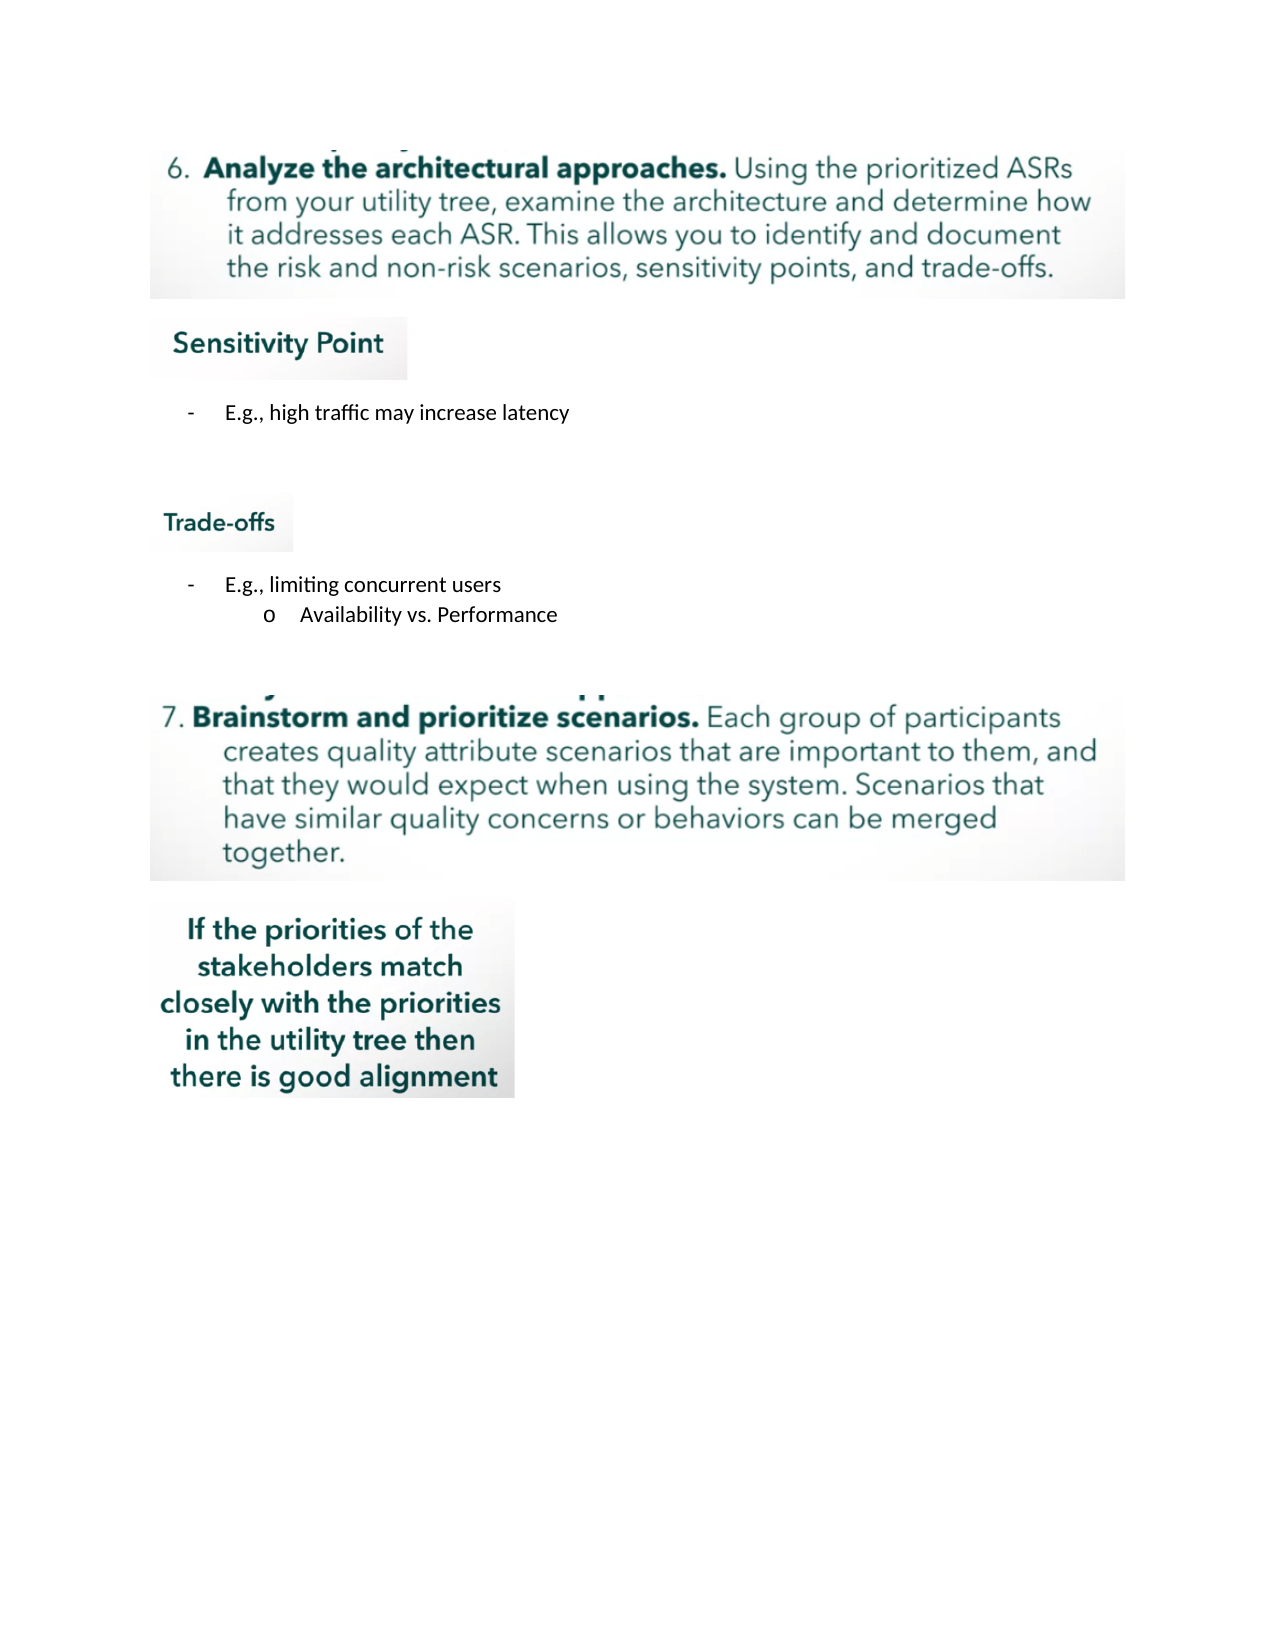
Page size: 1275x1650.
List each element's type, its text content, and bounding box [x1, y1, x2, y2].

picture [150, 150, 1125, 299]
list E.g., limiting concurrent users [187, 570, 1125, 598]
picture [150, 492, 294, 552]
list Availability vs. Performance [262, 601, 1125, 630]
list E.g., high traffic may increase latency [187, 398, 1125, 426]
picture [150, 695, 1125, 881]
picture [150, 899, 515, 1098]
picture [150, 317, 408, 380]
